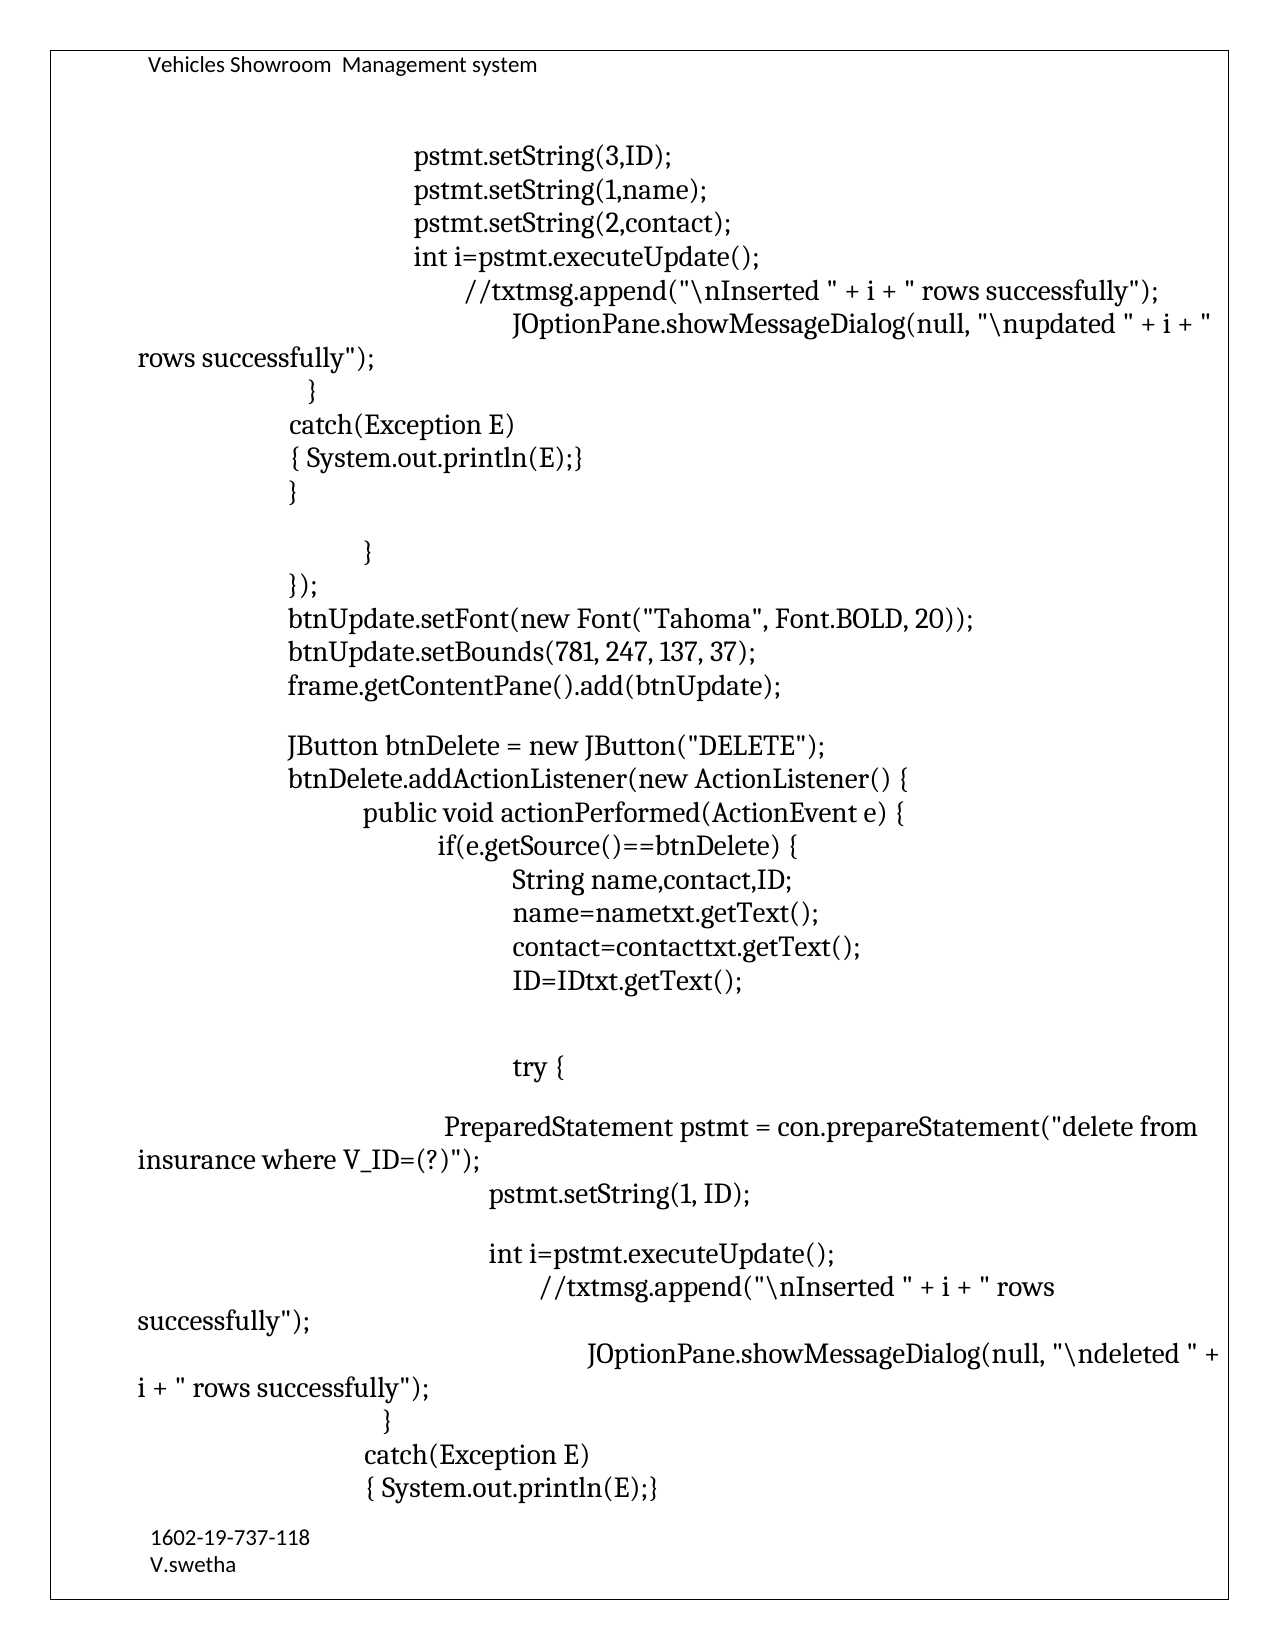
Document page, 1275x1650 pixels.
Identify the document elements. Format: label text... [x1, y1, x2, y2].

text contact=contacttxt.getText(); [137, 930, 1228, 964]
text PreparedStatement pstmt = con.prepareStatement("delete from insurance where V_ID=(?)"); [137, 1110, 1228, 1177]
text pstmt.setString(2,contact); [137, 207, 1228, 240]
text JOptionPane.showMessageDialog(null, "\ndeleted " + i + " rows successfully"); [137, 1337, 1228, 1404]
text //txtmsg.append("\nInserted " + i + " rows successfully"); [137, 1270, 1228, 1337]
text name=nametxt.getText(); [137, 897, 1228, 930]
text } [137, 374, 1228, 408]
text frame.getContentPane().add(btnUpdate); [137, 669, 1228, 703]
text JOptionPane.showMessageDialog(null, "\nupdated " + i + " rows successfully"); [137, 307, 1228, 374]
text JButton btnDelete = new JButton("DELETE"); [137, 729, 1228, 762]
text }); [137, 568, 1228, 602]
text String name,contact,ID; [137, 863, 1228, 897]
text { System.out.println(E);} [137, 1472, 1228, 1505]
text } [137, 535, 1228, 568]
text ID=IDtxt.getText(); [137, 964, 1228, 997]
text int i=pstmt.executeUpdate(); [137, 240, 1228, 274]
text btnUpdate.setBounds(781, 247, 137, 37); [137, 636, 1228, 669]
text if(e.getSource()==btnDelete) { [137, 829, 1228, 863]
text btnUpdate.setFont(new Font("Tahoma", Font.BOLD, 20)); [137, 602, 1228, 636]
text int i=pstmt.executeUpdate(); [137, 1237, 1228, 1270]
text catch(Exception E) [137, 1438, 1228, 1472]
text btnDelete.addActionListener(new ActionListener() { [137, 762, 1228, 796]
text try { [137, 1050, 1228, 1083]
text pstmt.setString(1, ID); [137, 1177, 1228, 1211]
text catch(Exception E) [137, 408, 1228, 441]
text } [137, 475, 1228, 508]
text } [137, 1404, 1228, 1438]
text pstmt.setString(1,name); [137, 173, 1228, 207]
text pstmt.setString(3,ID); [137, 139, 1228, 173]
text //txtmsg.append("\nInserted " + i + " rows successfully"); [137, 274, 1228, 307]
text public void actionPerformed(ActionEvent e) { [137, 796, 1228, 829]
text { System.out.println(E);} [137, 441, 1228, 475]
